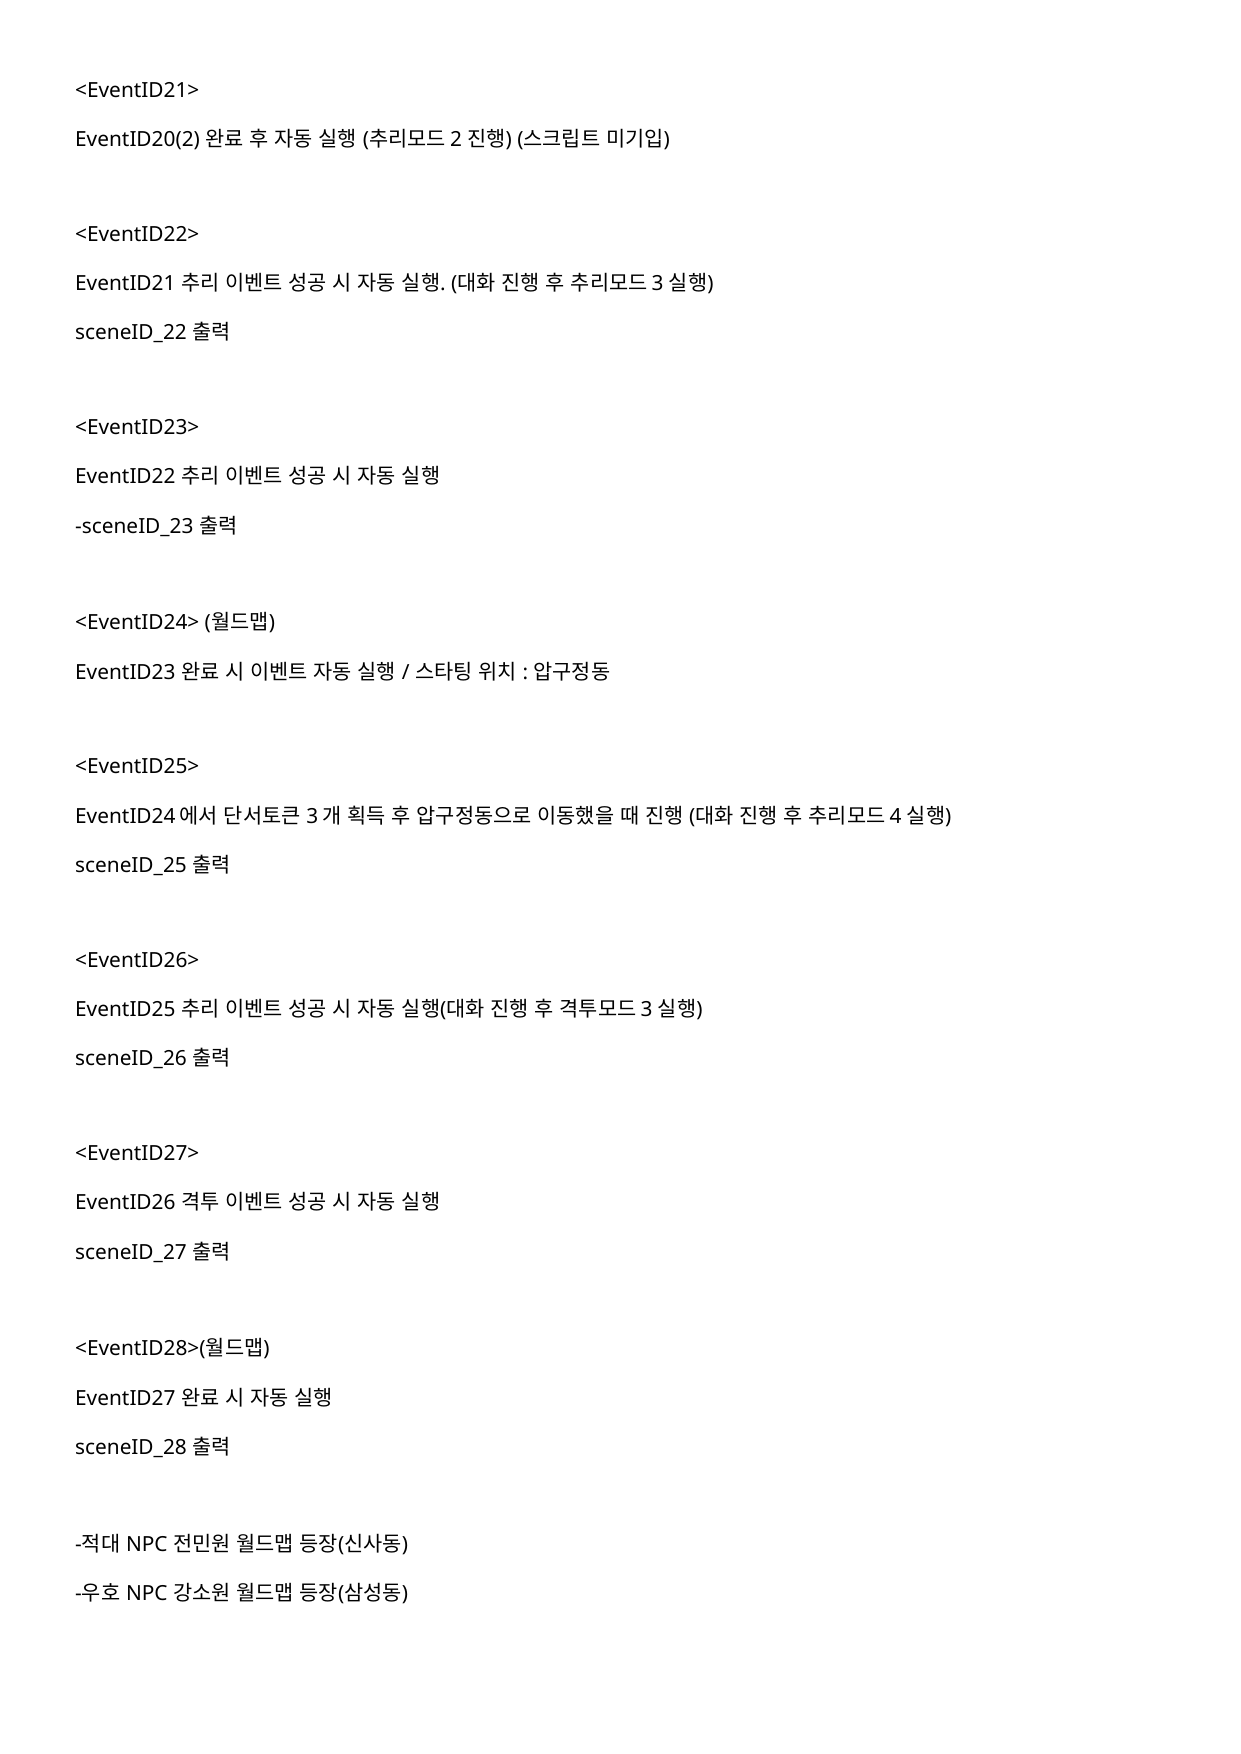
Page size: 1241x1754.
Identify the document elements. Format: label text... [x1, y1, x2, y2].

text <EventID28>(월드맵) [75, 1332, 1165, 1362]
text sceneID_25 출력 [75, 848, 1165, 879]
text EventID23 완료 시 이벤트 자동 실행 / 스타팅 위치 : 압구정동 [75, 655, 1165, 685]
text <EventID21> [75, 75, 1165, 103]
text EventID20(2) 완료 후 자동 실행 (추리모드2 진행) (스크립트 미기입) [75, 122, 1165, 153]
text <EventID24> (월드맵) [75, 606, 1165, 636]
text <EventID27> [75, 1138, 1165, 1167]
text -sceneID_23 출력 [75, 509, 1165, 539]
text -우호 NPC 강소원 월드맵 등장(삼성동) [75, 1576, 1165, 1607]
text EventID26 격투 이벤트 성공 시 자동 실행 [75, 1186, 1165, 1216]
text EventID22 추리 이벤트 성공 시 자동 실행 [75, 459, 1165, 490]
text sceneID_26 출력 [75, 1042, 1165, 1072]
text EventID21 추리 이벤트 성공 시 자동 실행. (대화 진행 후 추리모드3 실행) [75, 266, 1165, 297]
text <EventID26> [75, 945, 1165, 973]
text EventID25 추리 이벤트 성공 시 자동 실행(대화 진행 후 격투모드3 실행) [75, 992, 1165, 1023]
text <EventID23> [75, 412, 1165, 441]
text -적대 NPC 전민원 월드맵 등장(신사동) [75, 1527, 1165, 1557]
text EventID27 완료 시 자동 실행 [75, 1381, 1165, 1411]
text EventID24에서 단서토큰 3개 획득 후 압구정동으로 이동했을 때 진행 (대화 진행 후 추리모드4 실행) [75, 799, 1165, 829]
text sceneID_27 출력 [75, 1235, 1165, 1265]
text sceneID_28 출력 [75, 1430, 1165, 1461]
text sceneID_22 출력 [75, 316, 1165, 346]
text <EventID22> [75, 219, 1165, 247]
text <EventID25> [75, 752, 1165, 780]
